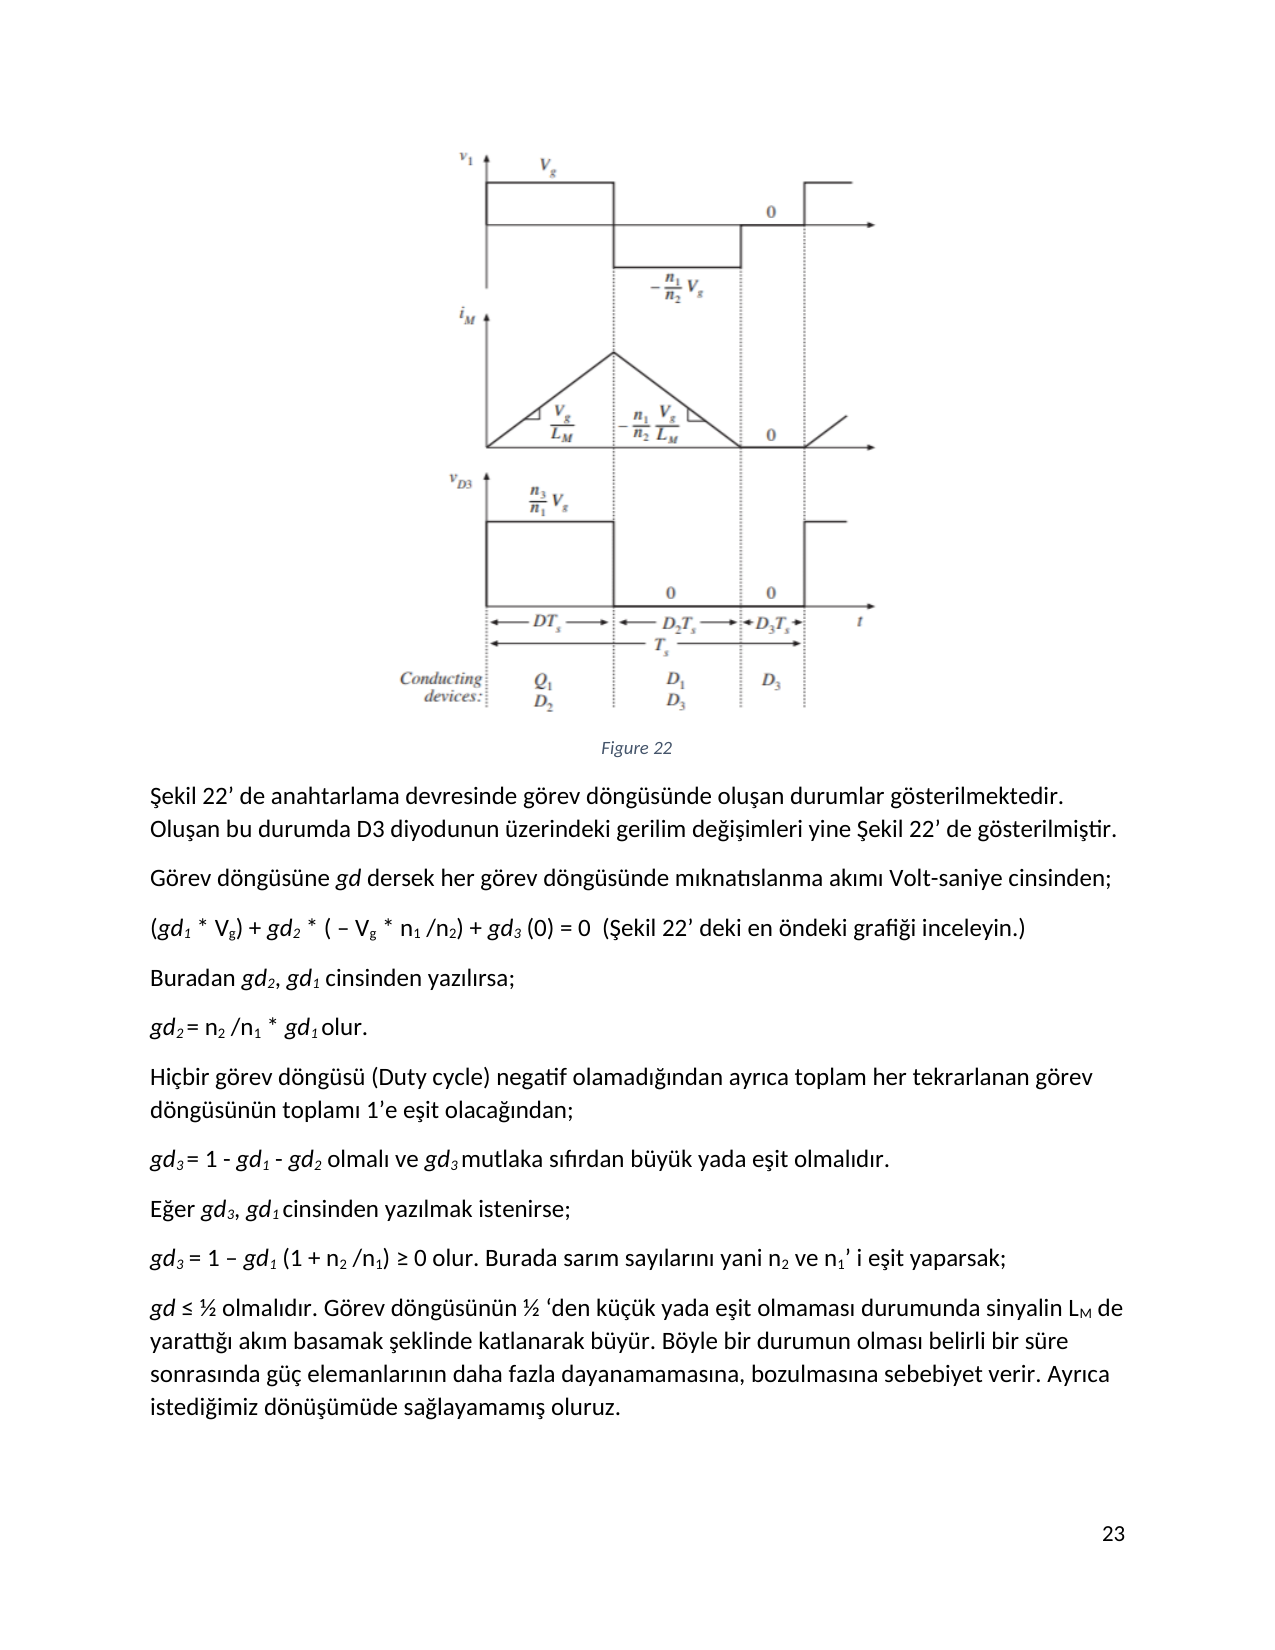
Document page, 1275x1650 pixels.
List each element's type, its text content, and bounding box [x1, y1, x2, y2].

text gd ≤ ½ olmalıdır. Görev döngüsünün ½ ‘den küçük yada eşit olmaması durumunda sinyalin LM de yarattığı akım basamak şeklinde katlanarak büyür. Böyle bir durumun olması belirli bir süre sonrasında güç elemanlarının daha fazla dayanamamasına, bozulmasına sebebiyet verir. Ayrıca istediğimiz dönüşümüde sağlayamamış oluruz. [150, 1292, 1125, 1421]
picture [396, 150, 879, 718]
text gd3 = 1 – gd1 (1 + n2 /n1) ≥ 0 olur. Burada sarım sayılarını yani n2 ve n1’ i eşit yaparsak; [150, 1243, 1125, 1273]
text Şekil 22’ de anahtarlama devresinde görev döngüsünde oluşan durumlar gösterilmektedir. Oluşan bu durumda D3 diyodunun üzerindeki gerilim değişimleri yine Şekil 22’ de gösterilmiştir. [150, 780, 1125, 843]
text gd2 = n2 /n1 * gd1 olur. [150, 1011, 1125, 1042]
text (gd1 * Vg) + gd2 * ( – Vg * n1 /n2) + gd3 (0) = 0 (Şekil 22’ deki en öndeki grafiği inceleyin.) [150, 912, 1125, 943]
text Buradan gd2, gd1 cinsinden yazılırsa; [150, 962, 1125, 992]
text Eğer gd3, gd1 cinsinden yazılmak istenirse; [150, 1193, 1125, 1223]
text gd3 = 1 - gd1 - gd2 olmalı ve gd3 mutlaka sıfırdan büyük yada eşit olmalıdır. [150, 1143, 1125, 1174]
text Görev döngüsüne gd dersek her görev döngüsünde mıknatıslanma akımı Volt-saniye cinsinden; [150, 863, 1125, 893]
text Hiçbir görev döngüsü (Duty cycle) negatif olamadığından ayrıca toplam her tekrarlanan görev döngüsünün toplamı 1’e eşit olacağından; [150, 1061, 1125, 1124]
